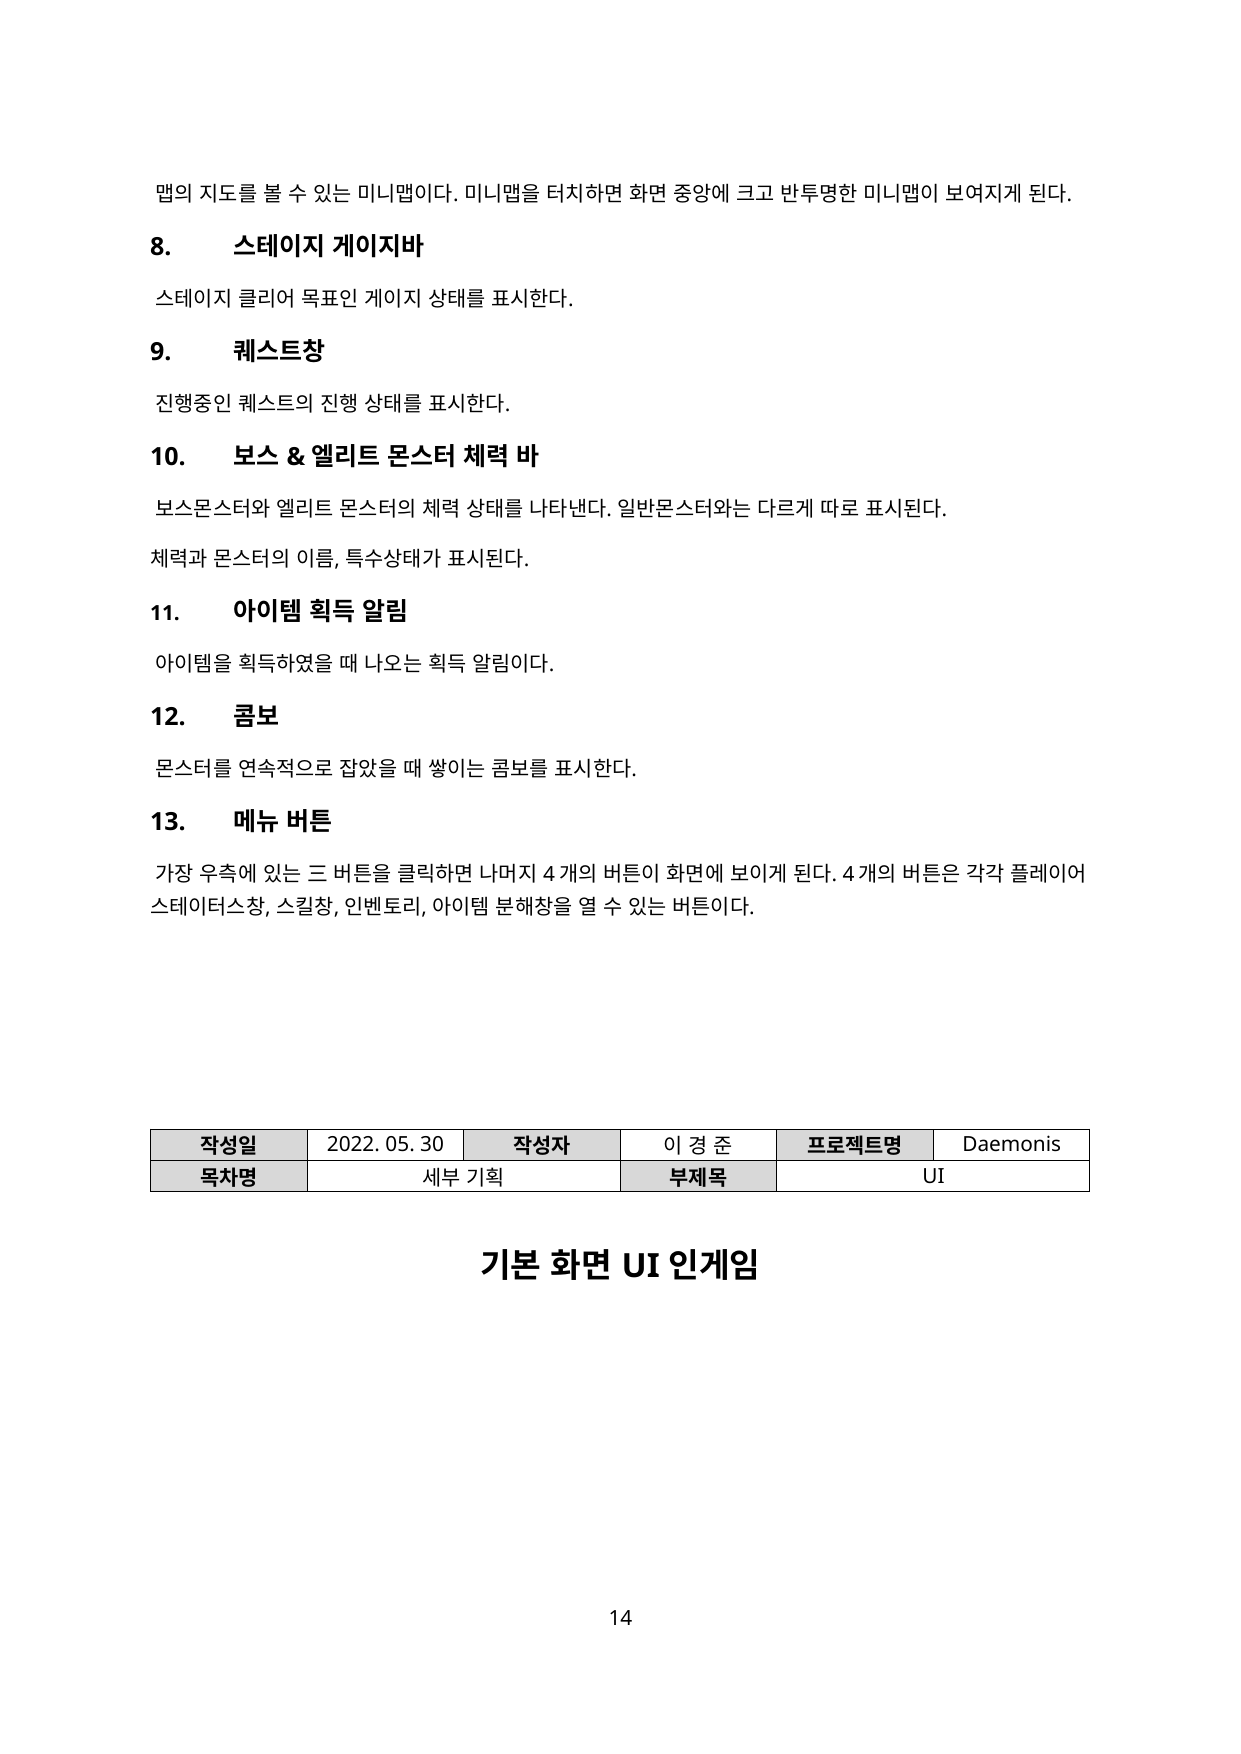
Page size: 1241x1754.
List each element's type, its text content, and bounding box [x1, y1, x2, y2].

list 메뉴 버튼 [150, 801, 1090, 838]
table_cell UI [777, 1161, 1089, 1191]
text 아이템을 획득하였을 때 나오는 획득 알림이다. [150, 647, 1090, 677]
text 스테이지 클리어 목표인 게이지 상태를 표시한다. [150, 282, 1090, 313]
list 퀘스트창 [150, 332, 1090, 368]
list 보스 & 엘리트 몬스터 체력 바 [150, 437, 1090, 473]
text 체력과 몬스터의 이름, 특수상태가 표시된다. [150, 542, 1090, 572]
table_cell 세부 기획 [308, 1161, 620, 1191]
table_cell 부제목 [621, 1161, 776, 1191]
table_header 프로젝트명 [777, 1130, 933, 1160]
text 몬스터를 연속적으로 잡았을 때 쌓이는 콤보를 표시한다. [150, 752, 1090, 782]
list 아이템 획득 알림 [150, 591, 1090, 627]
table_header Daemonis [934, 1130, 1089, 1160]
table_header 2022. 05. 30 [308, 1130, 463, 1160]
text 기본 화면 UI 인게임 [150, 1239, 1090, 1288]
table_header 작성일 [151, 1130, 307, 1160]
text 맵의 지도를 볼 수 있는 미니맵이다. 미니맵을 터치하면 화면 중앙에 크고 반투명한 미니맵이 보여지게 된다. [150, 177, 1090, 207]
list 스테이지 게이지바 [150, 227, 1090, 263]
table_cell 목차명 [151, 1161, 307, 1191]
list 콤보 [150, 696, 1090, 733]
text 보스몬스터와 엘리트 몬스터의 체력 상태를 나타낸다. 일반몬스터와는 다르게 따로 표시된다. [150, 492, 1090, 523]
table_header 이 경 준 [621, 1130, 776, 1160]
table_header 작성자 [464, 1130, 620, 1160]
text 진행중인 퀘스트의 진행 상태를 표시한다. [150, 387, 1090, 418]
text 가장 우측에 있는 三 버튼을 클릭하면 나머지 4개의 버튼이 화면에 보이게 된다. 4개의 버튼은 각각 플레이어 스테이터스창, 스킬창, 인벤토리, 아이템 분해창을 열 수 있는 버튼이다. [150, 857, 1090, 920]
